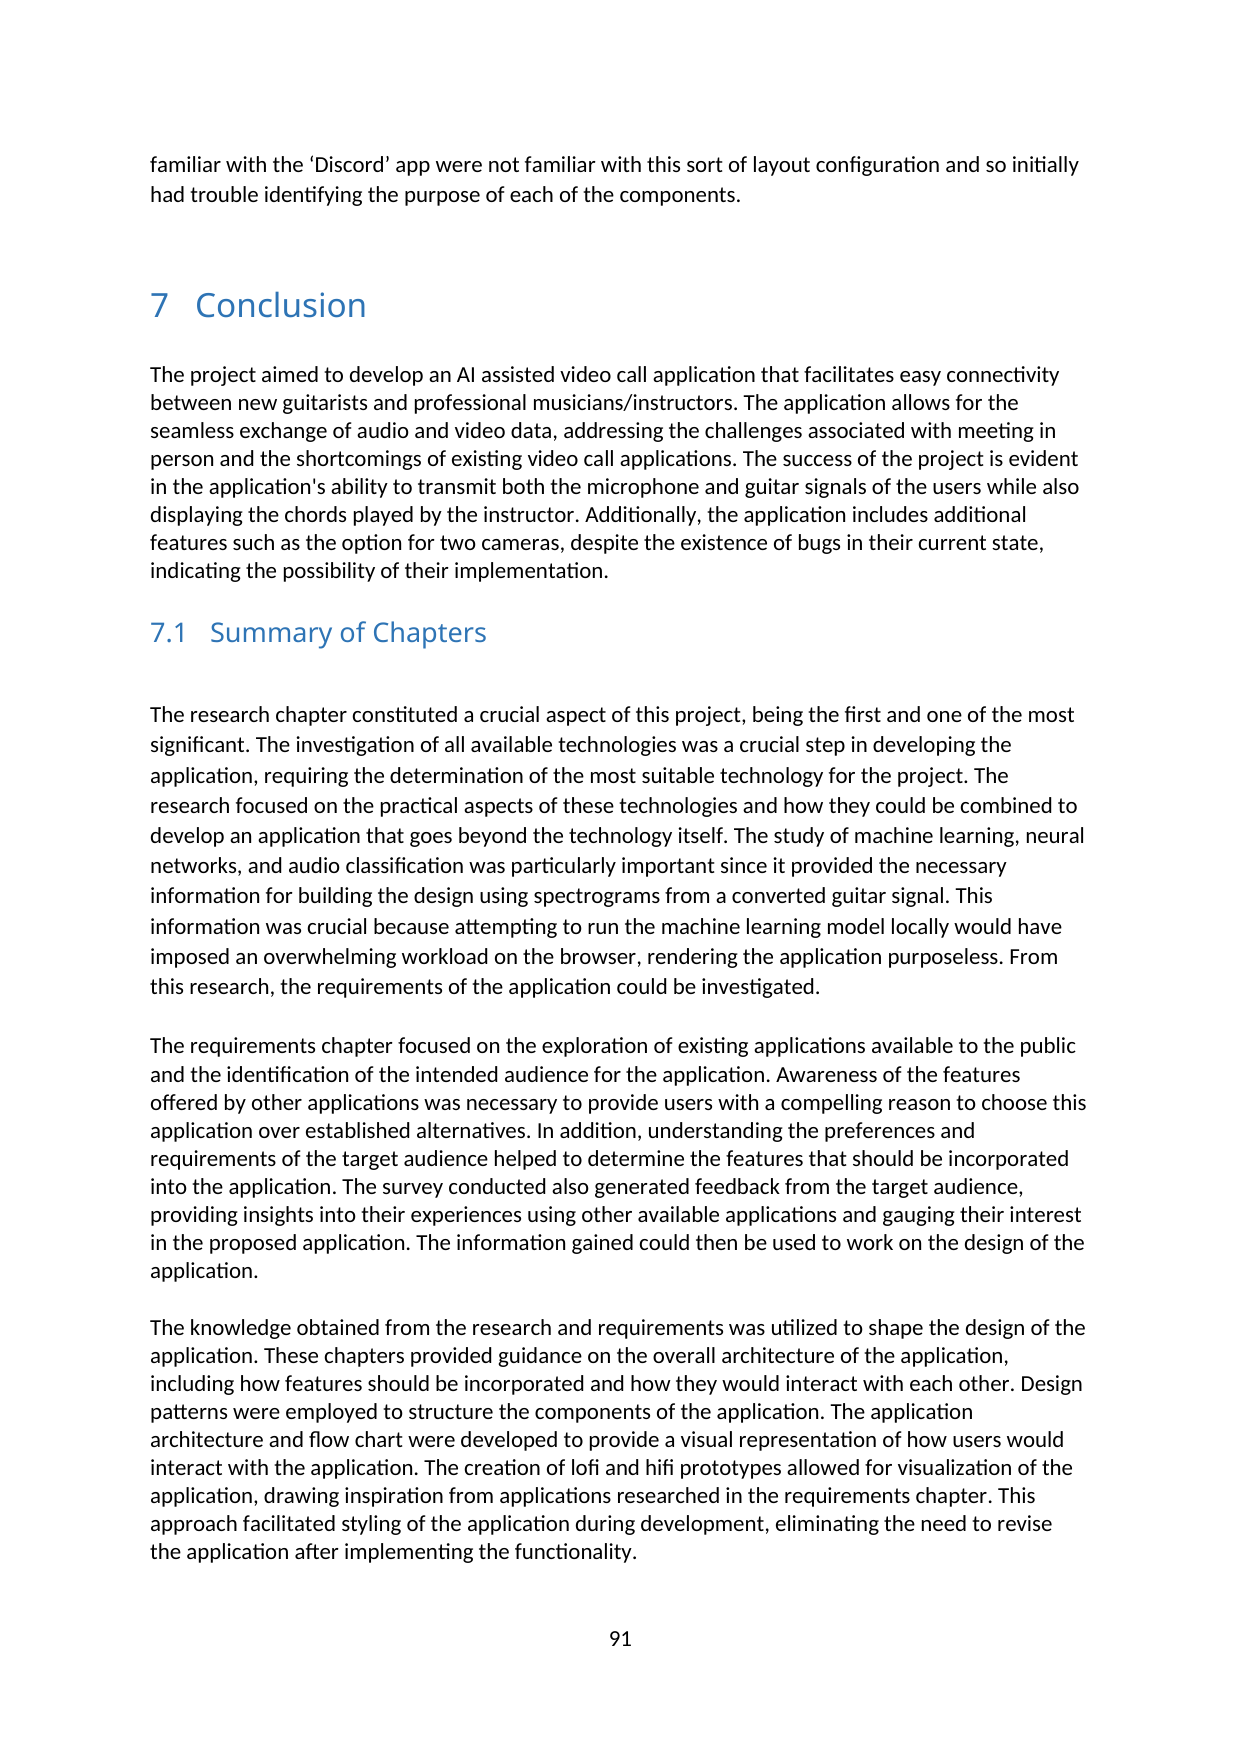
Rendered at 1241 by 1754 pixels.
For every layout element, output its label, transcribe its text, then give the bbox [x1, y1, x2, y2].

subtitle Conclusion [150, 282, 1090, 328]
subtitle Summary of Chapters [150, 614, 1090, 651]
text The research chapter constituted a crucial aspect of this project, being the first and one of the most significant. The investigation of all available technologies was a crucial step in developing the application, requiring the determination of the most suitable technology for the project. The research focused on the practical aspects of these technologies and how they could be combined to develop an application that goes beyond the technology itself. The study of machine learning, neural networks, and audio classification was particularly important since it provided the necessary information for building the design using spectrograms from a converted guitar signal. This information was crucial because attempting to run the machine learning model locally would have imposed an overwhelming workload on the browser, rendering the application purposeless. From this research, the requirements of the application could be investigated. [150, 700, 1090, 1000]
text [150, 150, 1090, 208]
text The knowledge obtained from the research and requirements was utilized to shape the design of the application. These chapters provided guidance on the overall architecture of the application, including how features should be incorporated and how they would interact with each other. Design patterns were employed to structure the components of the application. The application architecture and flow chart were developed to provide a visual representation of how users would interact with the application. The creation of lofi and hifi prototypes allowed for visualization of the application, drawing inspiration from applications researched in the requirements chapter. This approach facilitated styling of the application during development, eliminating the need to revise the application after implementing the functionality. [150, 1313, 1090, 1565]
text The project aimed to develop an AI assisted video call application that facilitates easy connectivity between new guitarists and professional musicians/instructors. The application allows for the seamless exchange of audio and video data, addressing the challenges associated with meeting in person and the shortcomings of existing video call applications. The success of the project is evident in the application's ability to transmit both the microphone and guitar signals of the users while also displaying the chords played by the instructor. Additionally, the application includes additional features such as the option for two cameras, despite the existence of bugs in their current state, indicating the possibility of their implementation. [150, 360, 1090, 584]
text The requirements chapter focused on the exploration of existing applications available to the public and the identification of the intended audience for the application. Awareness of the features offered by other applications was necessary to provide users with a compelling reason to choose this application over established alternatives. In addition, understanding the preferences and requirements of the target audience helped to determine the features that should be incorporated into the application. The survey conducted also generated feedback from the target audience, providing insights into their experiences using other available applications and gauging their interest in the proposed application. The information gained could then be used to work on the design of the application. [150, 1032, 1090, 1284]
